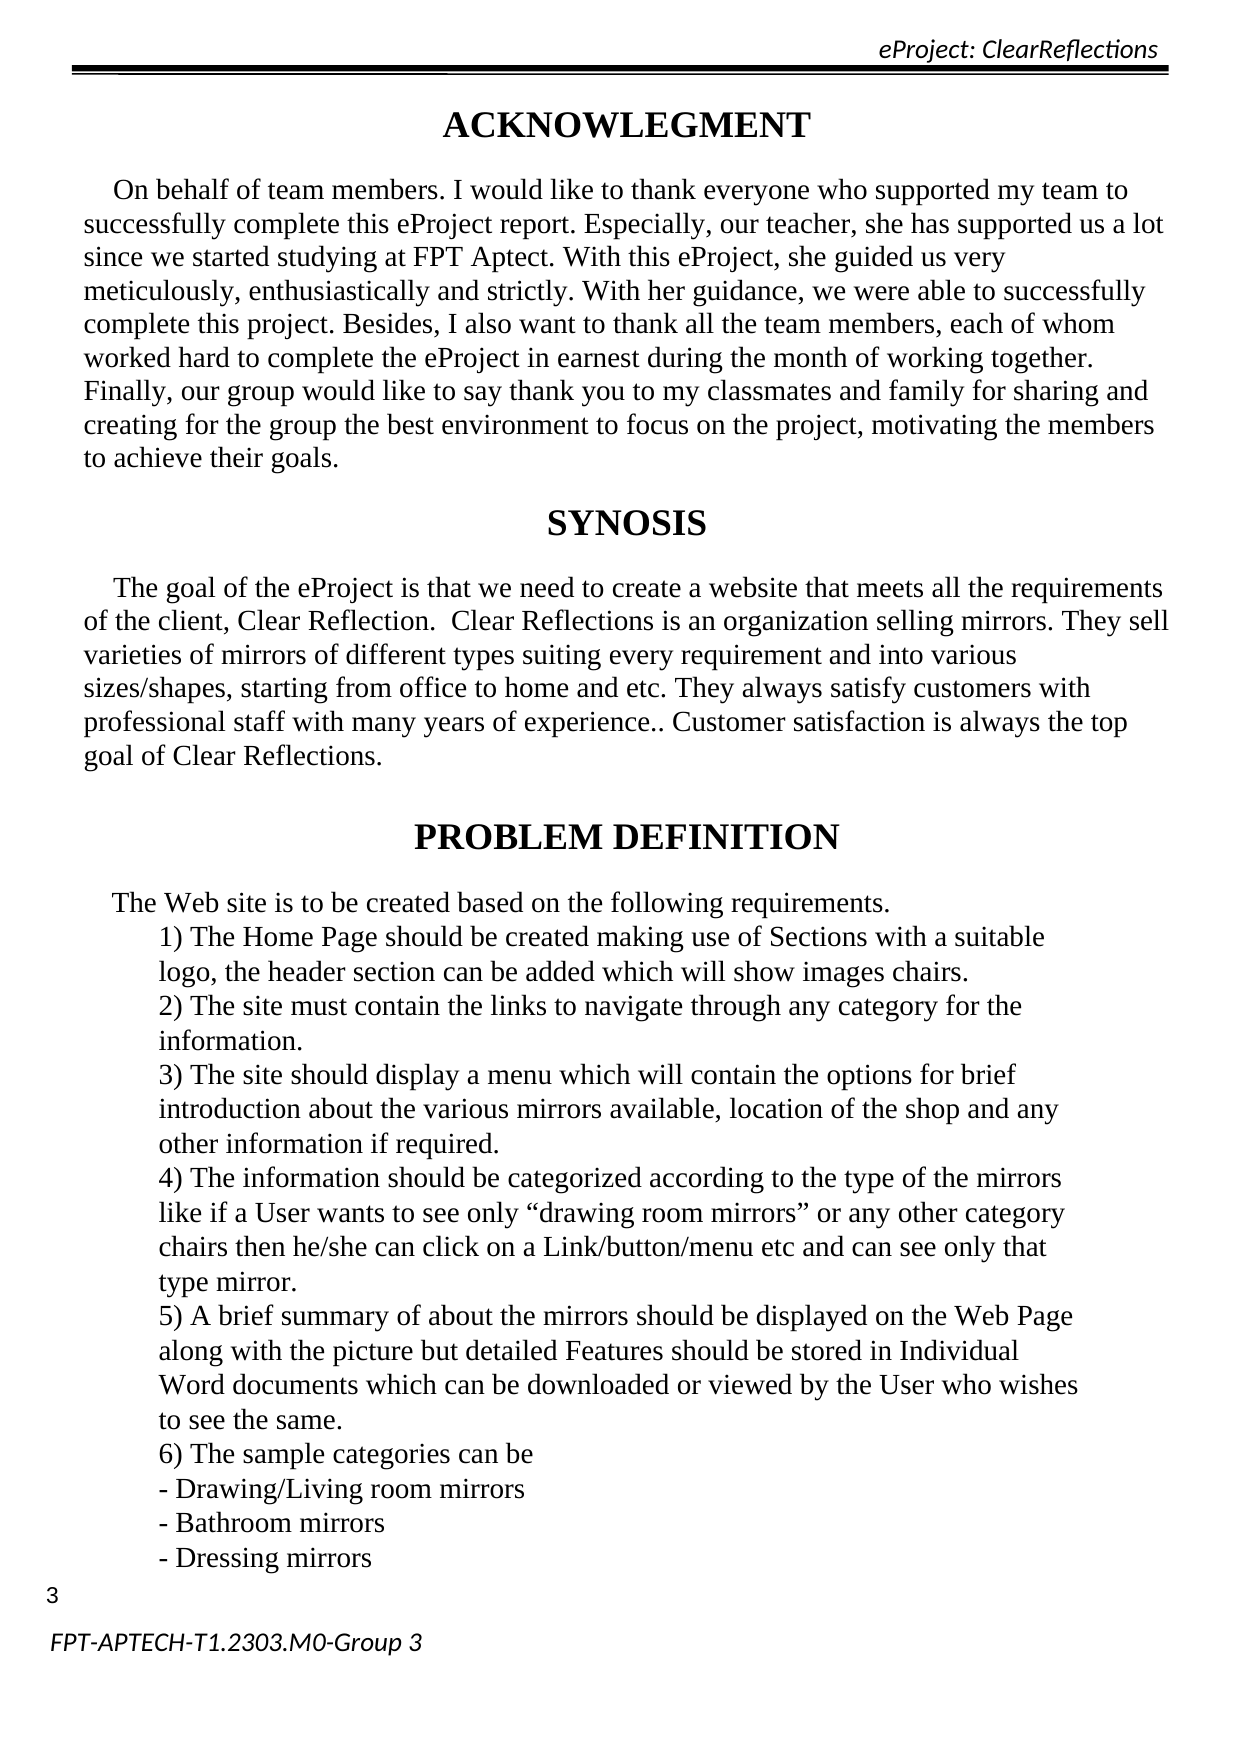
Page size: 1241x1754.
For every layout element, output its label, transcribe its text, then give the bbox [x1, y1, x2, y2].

text 6) The sample categories can be [158, 1436, 1170, 1470]
text 4) The information should be categorized according to the type of the mirrors [158, 1161, 1170, 1194]
text introduction about the various mirrors available, location of the shop and any [158, 1092, 1170, 1125]
text - Bathroom mirrors [158, 1505, 1170, 1539]
text along with the picture but detailed Features should be stored in Individual [158, 1333, 1170, 1366]
text information. [158, 1023, 1170, 1056]
subtitle SYNOSIS [83, 500, 1170, 543]
text On behalf of team members. I would like to thank everyone who supported my team to successfully complete this eProject report. Especially, our teacher, she has supported us a lot since we started studying at FPT Aptect. With this eProject, she guided us very meticulously, enthusiastically and strictly. With her guidance, we were able to successfully complete this project. Besides, I also want to thank all the team members, each of whom worked hard to complete the eProject in earnest during the month of working together. Finally, our group would like to say thank you to my classmates and family for sharing and creating for the group the best environment to focus on the project, motivating the members to achieve their goals. [83, 172, 1170, 474]
text to see the same. [158, 1402, 1170, 1435]
text logo, the header section can be added which will show images chairs. [158, 954, 1170, 987]
subtitle The goal of the eProject is that we need to create a website that meets all the requirements of the client, Clear Reflection. Clear Reflections is an organization selling mirrors. They sell varieties of mirrors of different types suiting every requirement and into various sizes/shapes, starting from office to home and etc. They always satisfy customers with professional staff with many years of experience.. Customer satisfaction is always the top goal of Clear Reflections. [83, 570, 1170, 771]
subtitle PROBLEM DEFINITION [83, 814, 1170, 857]
text type mirror. [158, 1264, 1170, 1297]
text 1) The Home Page should be created making use of Sections with a suitable [158, 919, 1170, 953]
text other information if required. [158, 1126, 1170, 1159]
text 5) A brief summary of about the mirrors should be displayed on the Web Page [158, 1298, 1170, 1332]
text The Web site is to be created based on the following requirements. [83, 885, 1170, 918]
text 2) The site must contain the links to navigate through any category for the [158, 988, 1170, 1022]
text 3) The site should display a menu which will contain the options for brief [158, 1057, 1170, 1091]
text - Drawing/Living room mirrors [158, 1471, 1170, 1504]
subtitle ACKNOWLEGMENT [83, 103, 1170, 146]
text Word documents which can be downloaded or viewed by the User who wishes [158, 1367, 1170, 1401]
text - Dressing mirrors [158, 1540, 1170, 1573]
text like if a User wants to see only “drawing room mirrors” or any other category [158, 1195, 1170, 1228]
text chairs then he/she can click on a Link/button/menu etc and can see only that [158, 1229, 1170, 1263]
